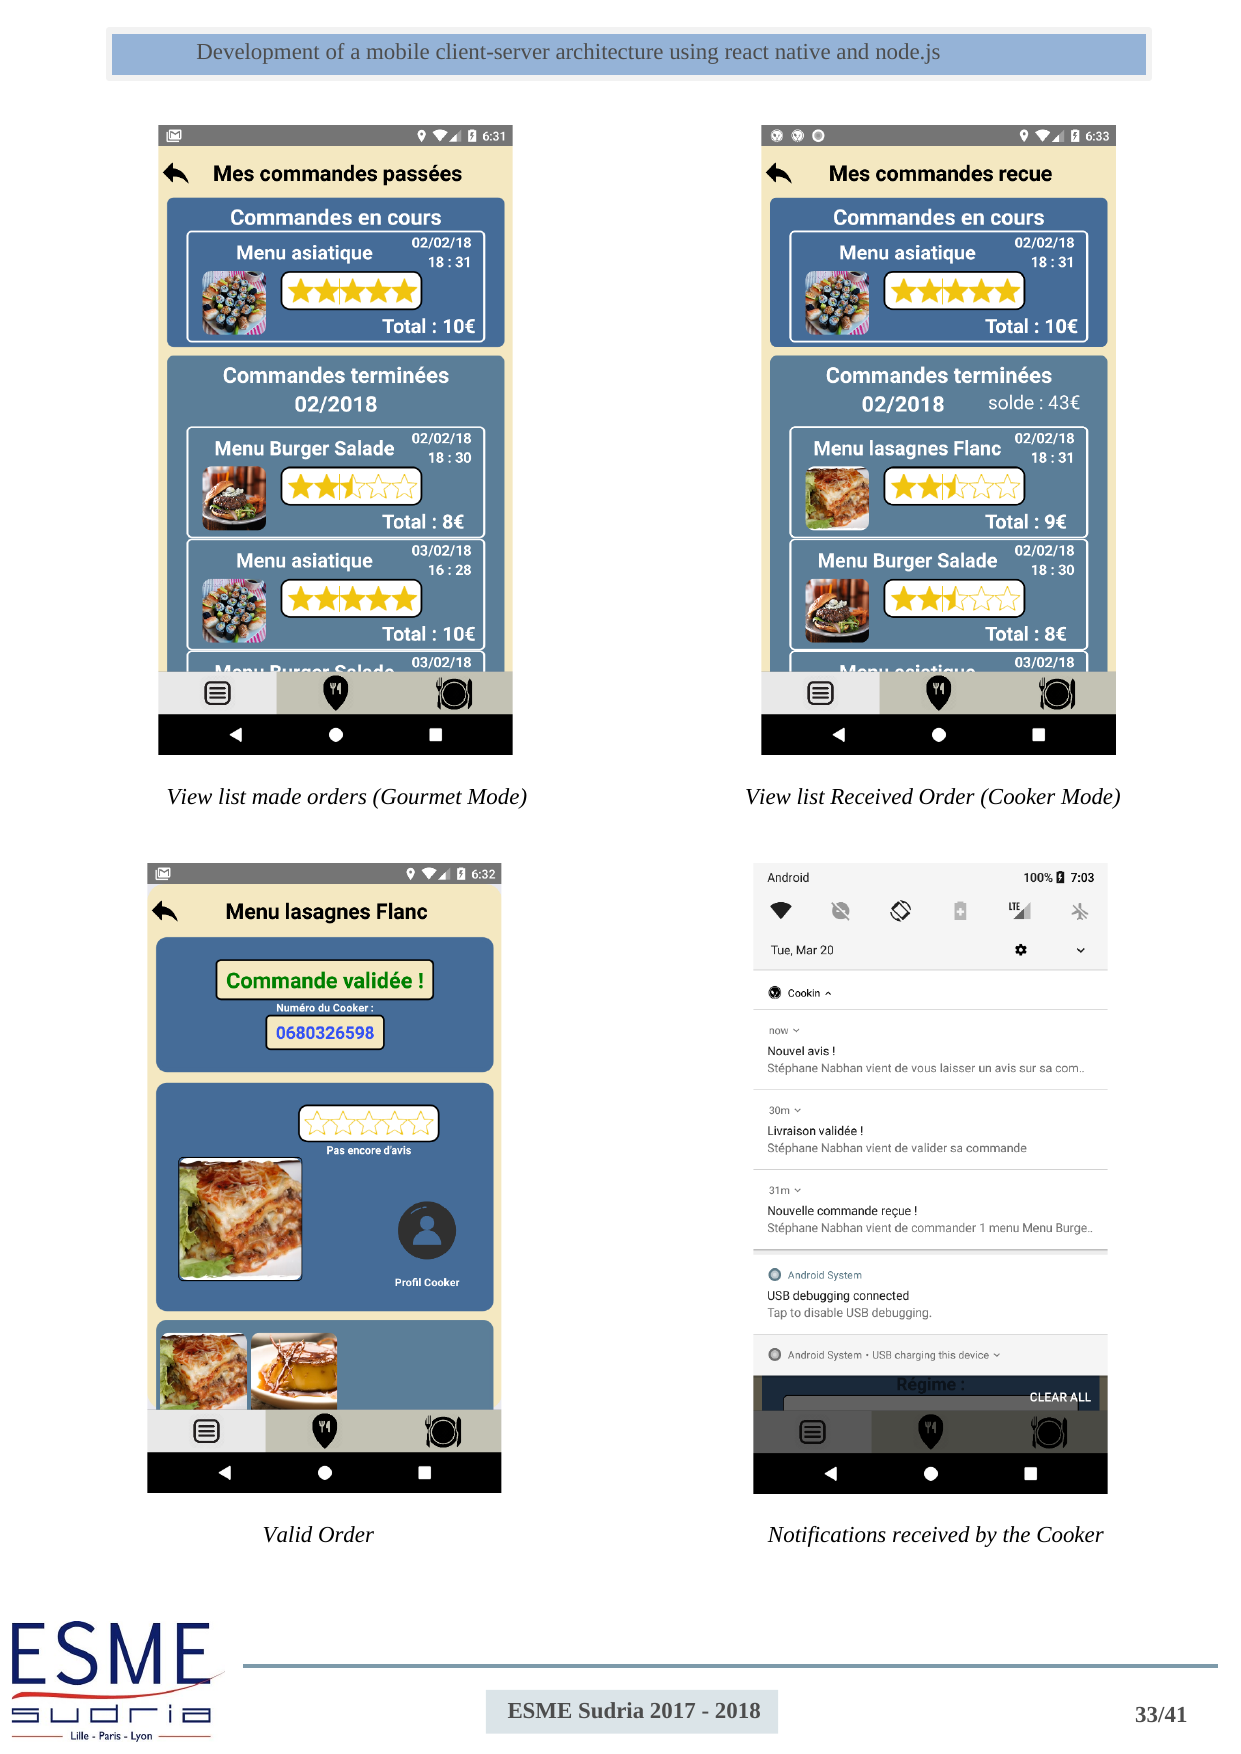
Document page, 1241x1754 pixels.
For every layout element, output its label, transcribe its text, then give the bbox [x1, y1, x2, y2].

text Valid Order Notifications received by the Cooker [177, 1521, 1211, 1547]
text View list made orders (Gourmet Mode) View list Received Order (Cooker Mode) [103, 783, 1211, 809]
picture [158, 125, 513, 755]
picture [761, 125, 1116, 755]
picture [753, 863, 1108, 1494]
picture [11, 1621, 225, 1742]
picture [147, 863, 502, 1493]
